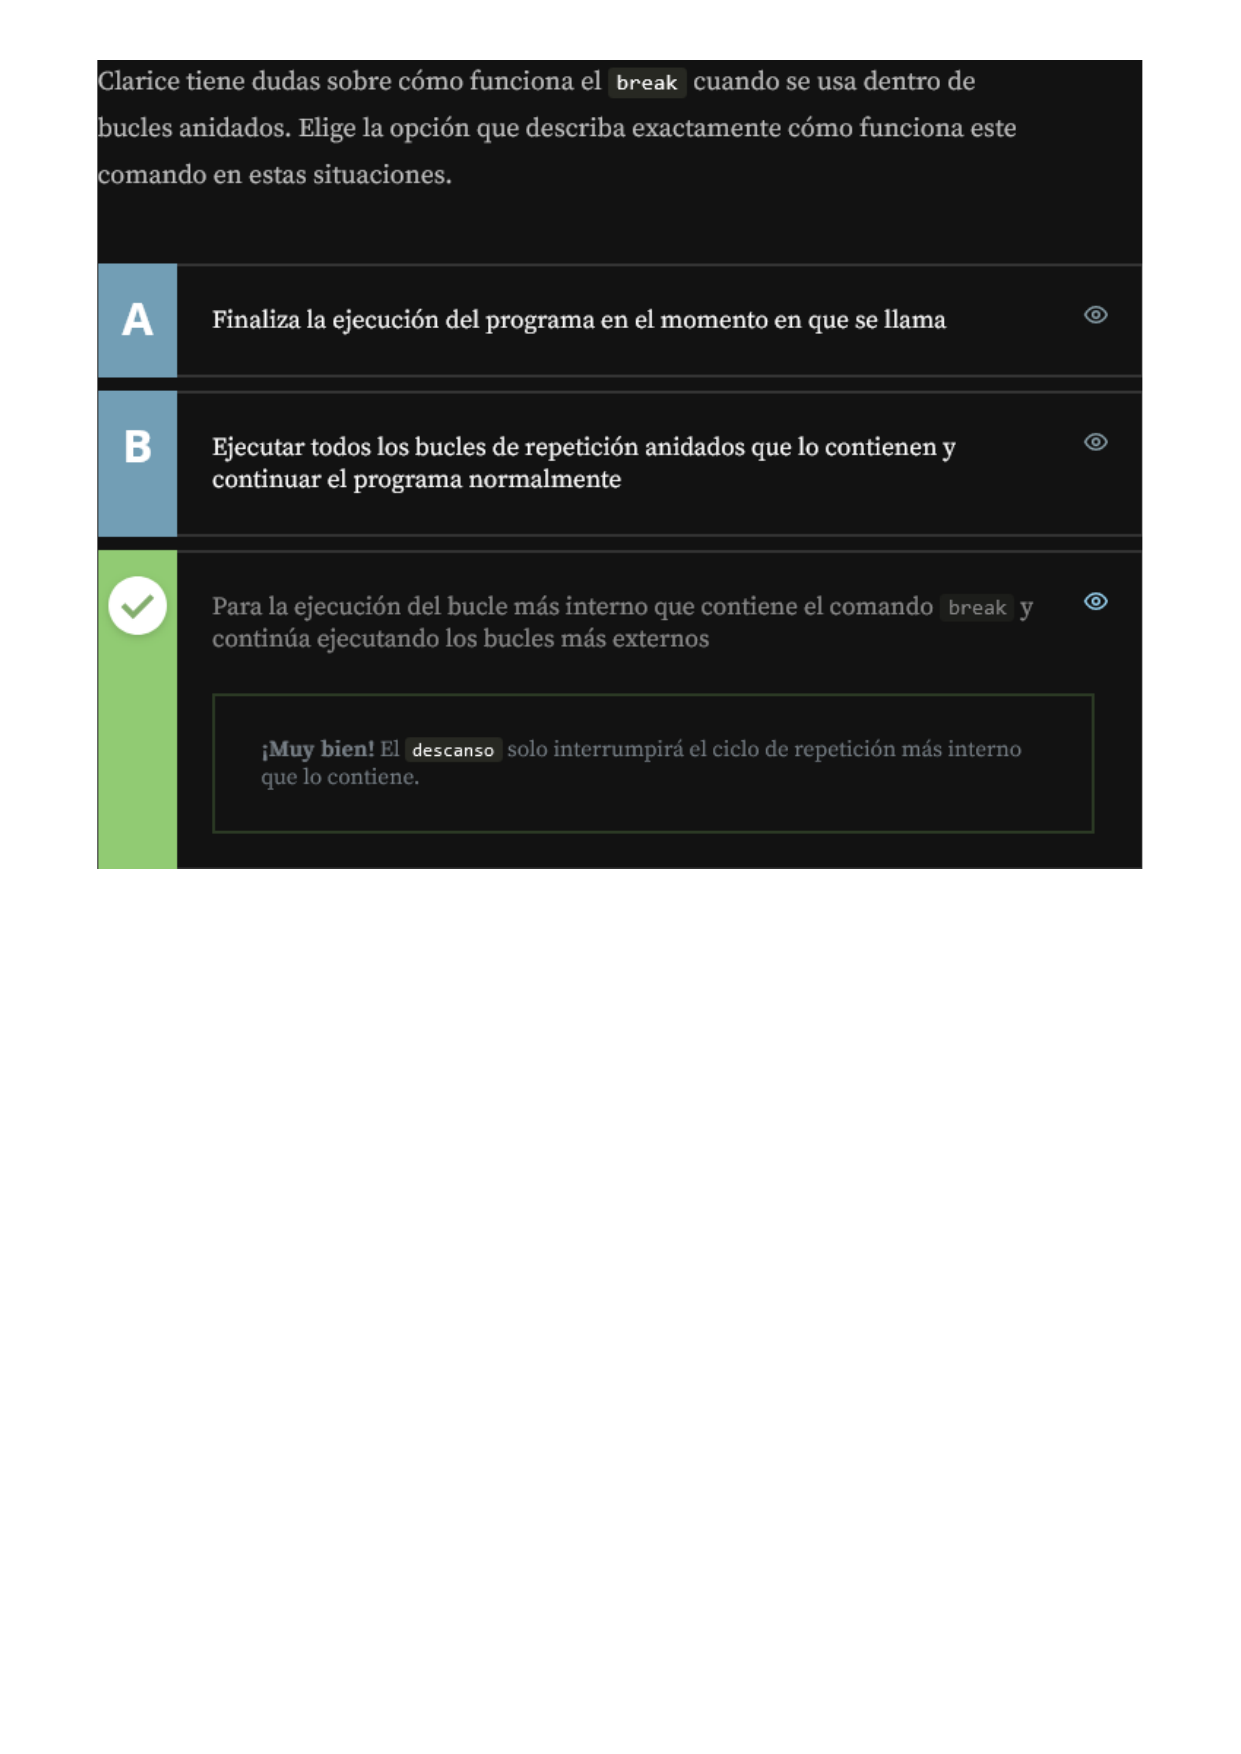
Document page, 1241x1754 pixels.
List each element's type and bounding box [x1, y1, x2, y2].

picture [97, 60, 1143, 869]
